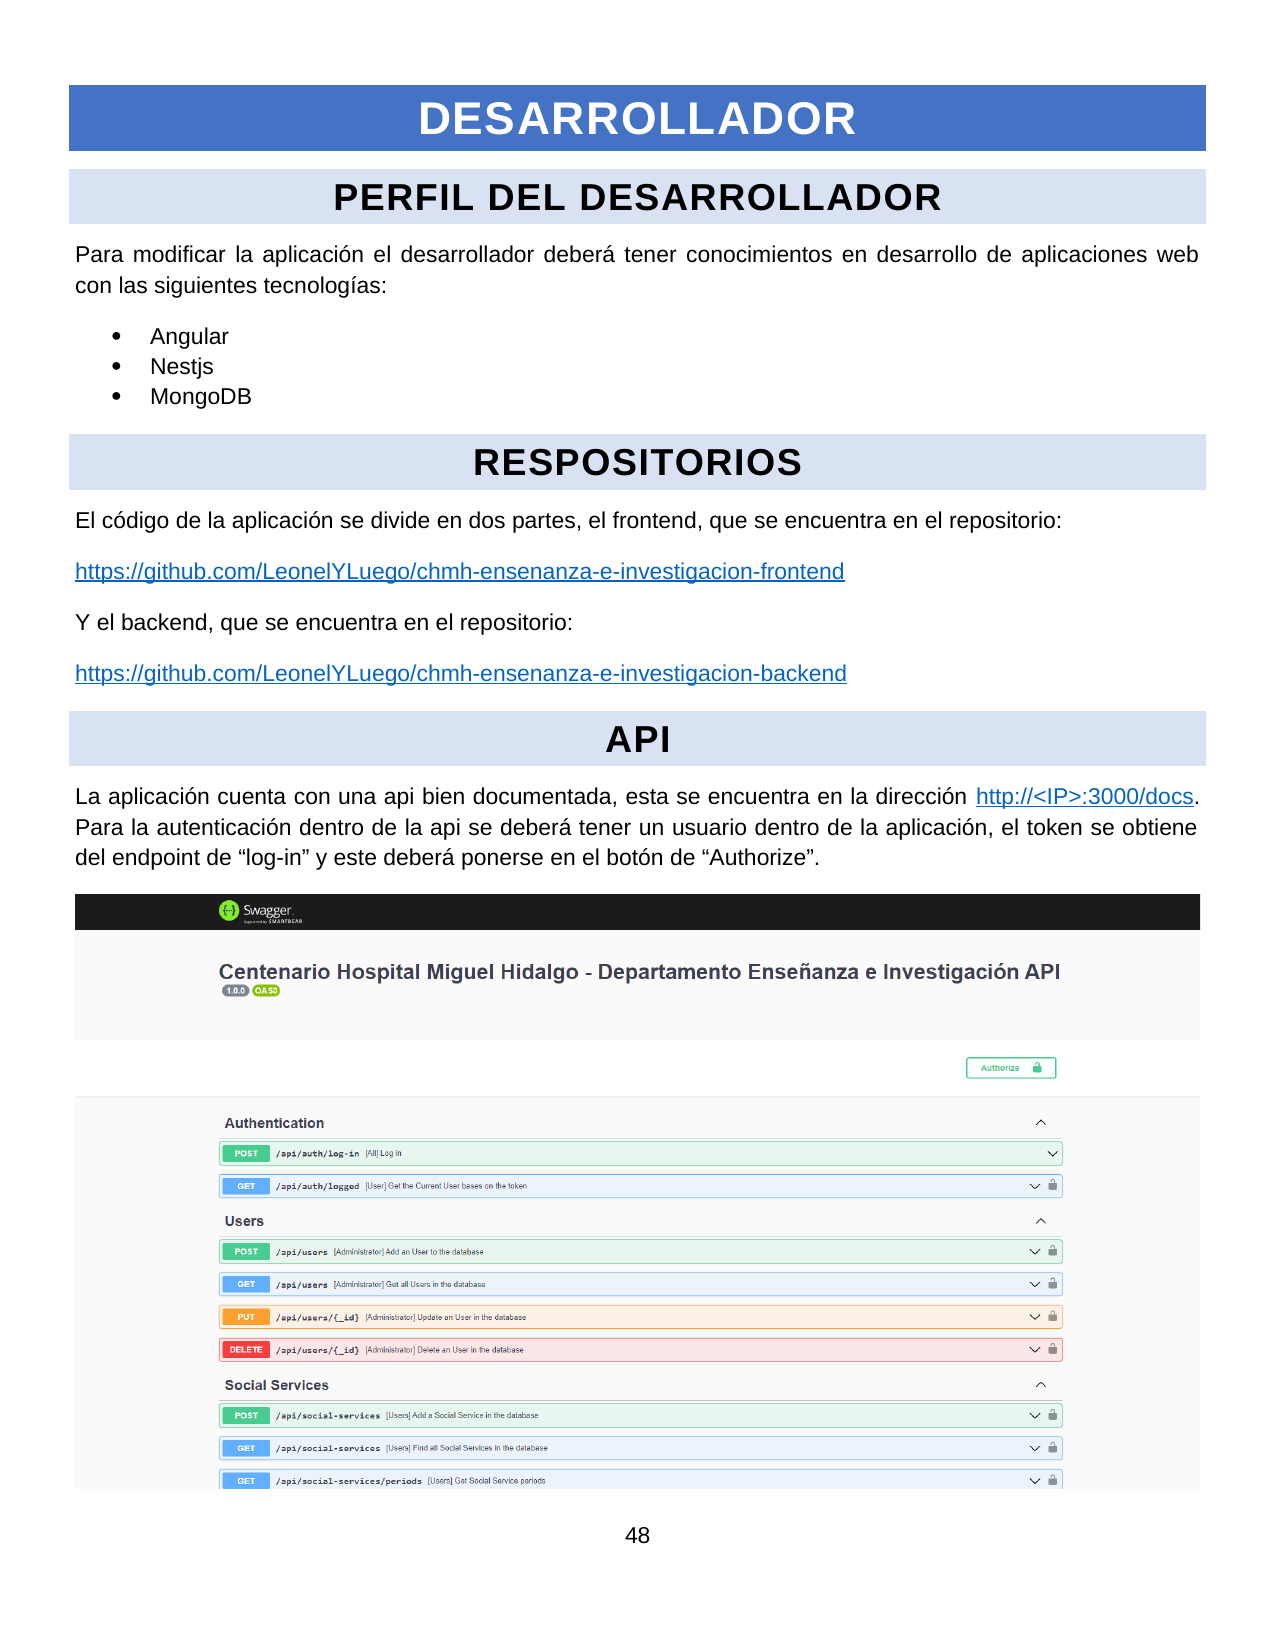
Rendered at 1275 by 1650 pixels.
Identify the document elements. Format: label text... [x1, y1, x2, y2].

subtitle Respositorios [75, 440, 1200, 483]
list MongoDB [112, 383, 1200, 409]
text https://github.com/LeonelYLuego/chmh-ensenanza-e-investigacion-frontend [75, 558, 1200, 584]
text El código de la aplicación se divide en dos partes, el frontend, que se encuentra en el repositorio: [75, 507, 1200, 533]
text https://github.com/LeonelYLuego/chmh-ensenanza-e-investigacion-backend [75, 660, 1200, 686]
list Nestjs [112, 353, 1200, 379]
text Y el backend, que se encuentra en el repositorio: [75, 609, 1200, 635]
subtitle Desarrollador [75, 92, 1200, 144]
subtitle Perfil del Desarrollador [75, 175, 1200, 218]
text Para modificar la aplicación el desarrollador deberá tener conocimientos en desarrollo de aplicaciones web con las siguientes tecnologías: [75, 241, 1200, 298]
subtitle API [75, 717, 1200, 760]
list Angular [112, 323, 1200, 349]
text La aplicación cuenta con una api bien documentada, esta se encuentra en la dirección http://<IP>:3000/docs. Para la autenticación dentro de la api se deberá tener un usuario dentro de la aplicación, el token se obtiene del endpoint de “log-in” y este deberá ponerse en el botón de “Authorize”. [75, 783, 1200, 870]
picture [75, 894, 1200, 1489]
